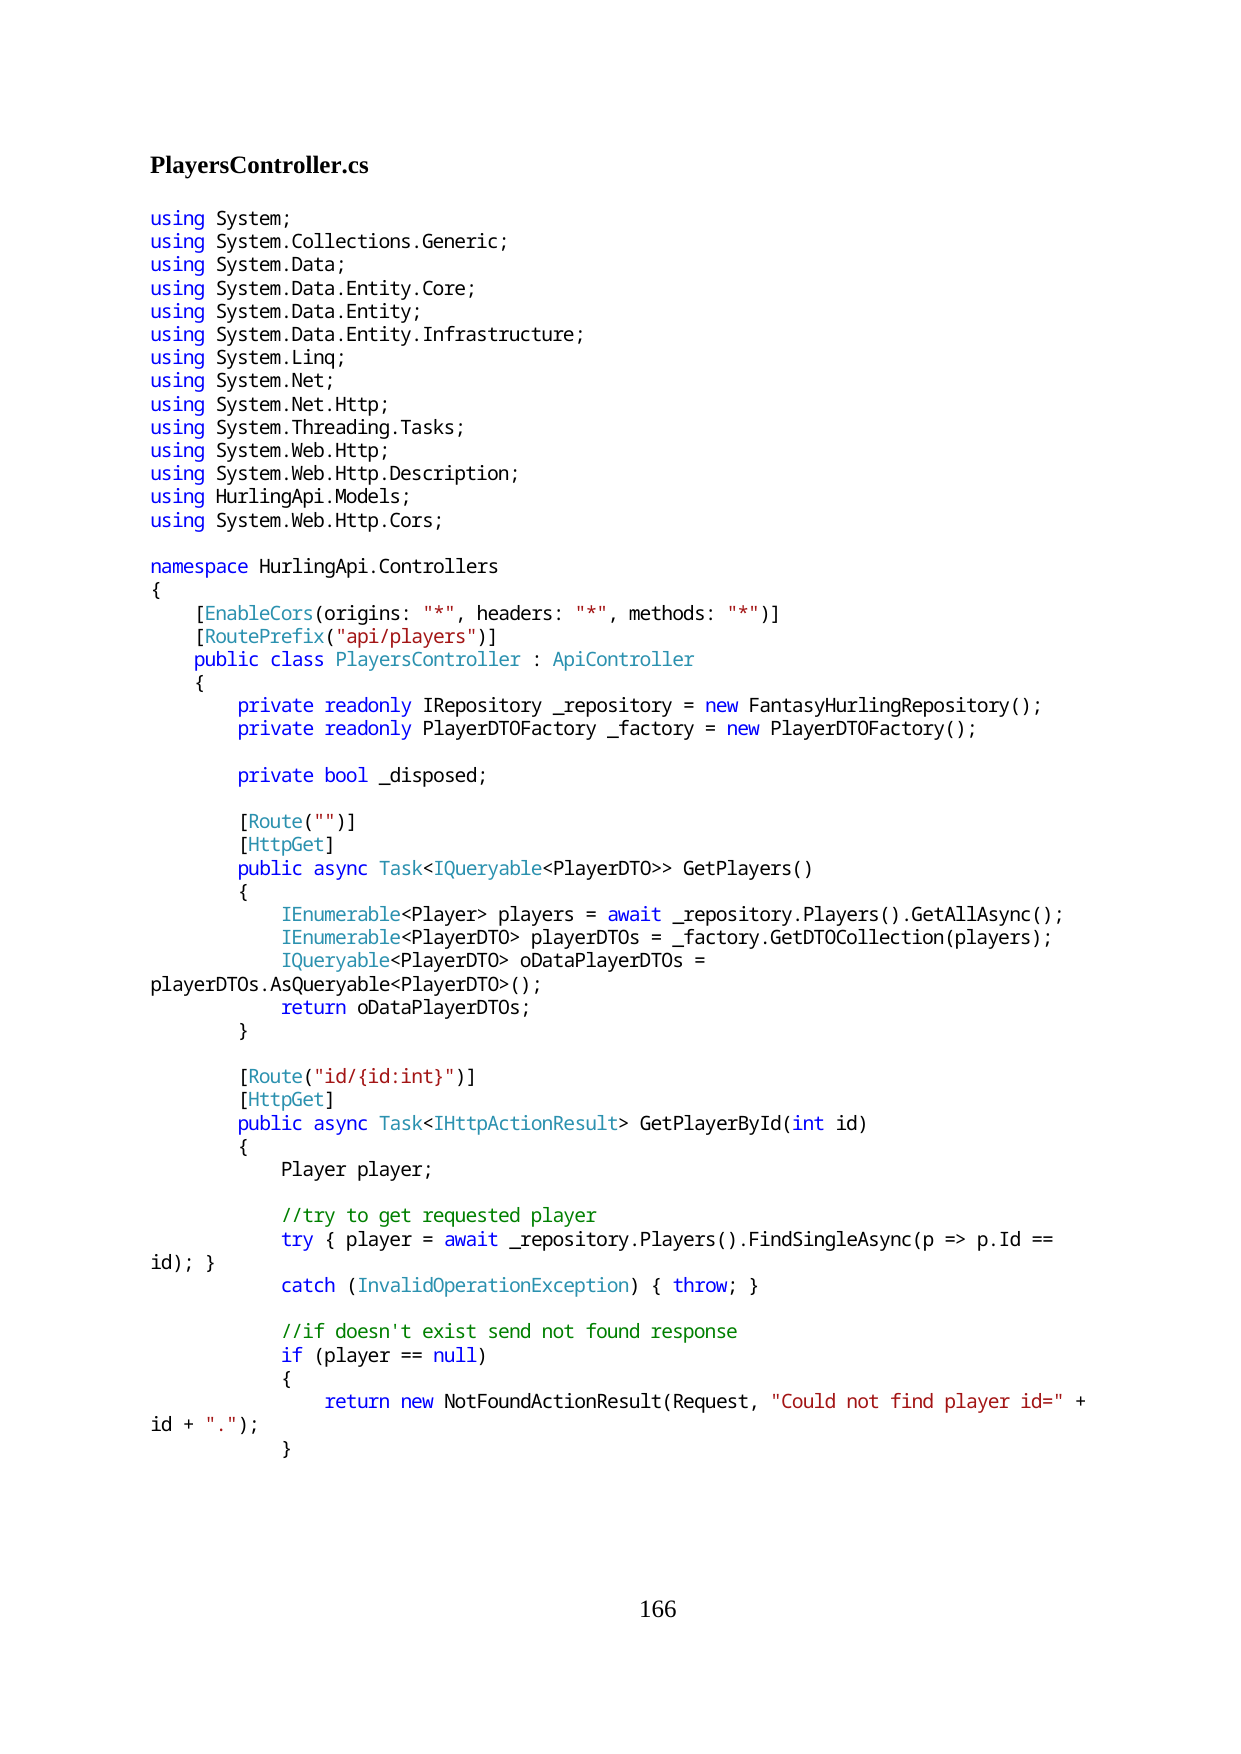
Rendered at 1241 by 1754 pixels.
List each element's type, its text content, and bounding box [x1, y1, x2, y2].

subtitle PlayersController.cs [150, 150, 1090, 179]
